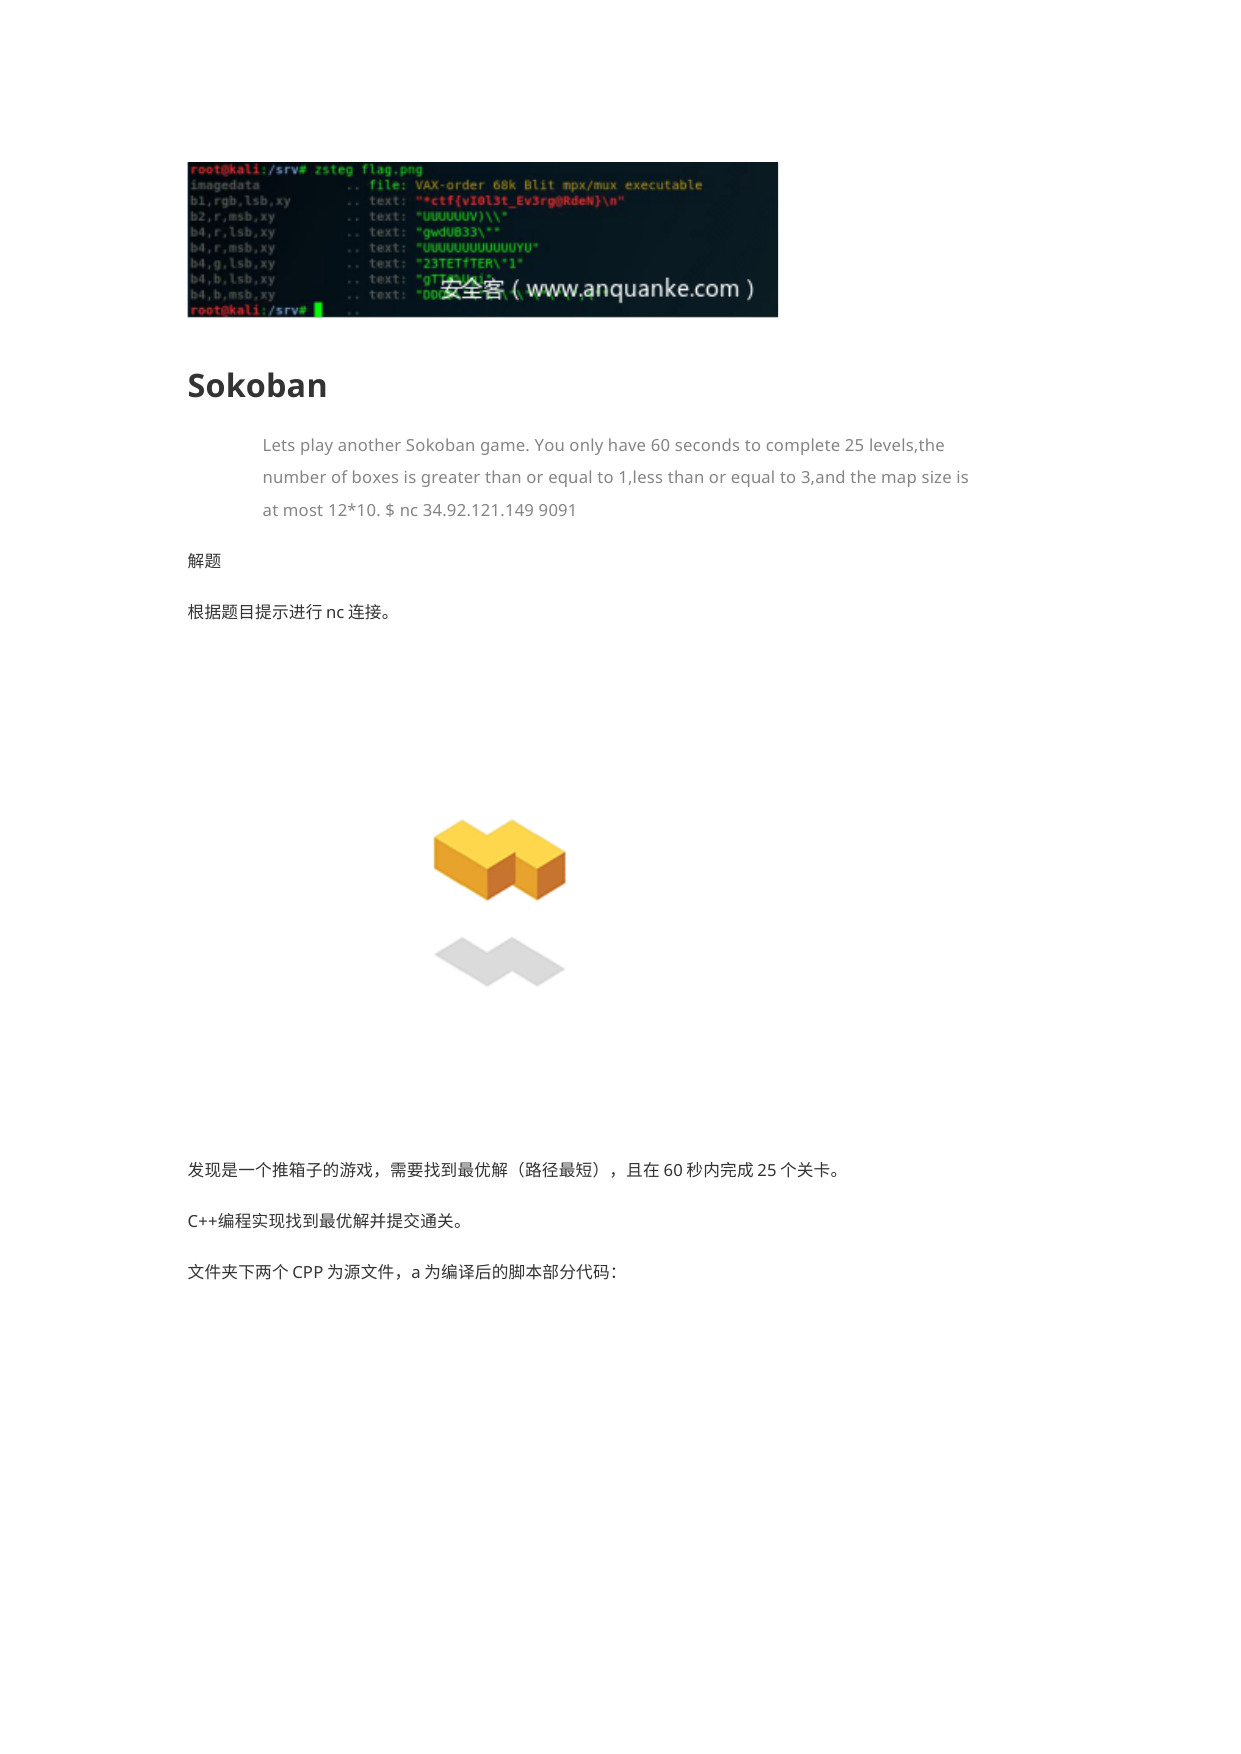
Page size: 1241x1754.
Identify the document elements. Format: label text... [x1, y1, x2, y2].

picture [187, 646, 813, 1116]
subtitle Sokoban [187, 352, 1053, 417]
text C++编程实现找到最优解并提交通关。 [187, 1203, 1053, 1236]
text 解题 [187, 544, 1053, 577]
text 文件夹下两个CPP为源文件，a为编译后的脚本部分代码： [187, 1254, 1053, 1287]
picture [187, 162, 779, 319]
text 发现是一个推箱子的游戏，需要找到最优解（路径最短），且在60秒内完成25个关卡。 [187, 1152, 1053, 1185]
text Lets play another Sokoban game. You only have 60 seconds to complete 25 levels,the number of boxes is greater than or equal to 1,less than or equal to 3,and the map size is at most 12*10. $ nc 34.92.121.149 9091 [262, 428, 978, 526]
text 根据题目提示进行nc连接。 [187, 595, 1053, 628]
